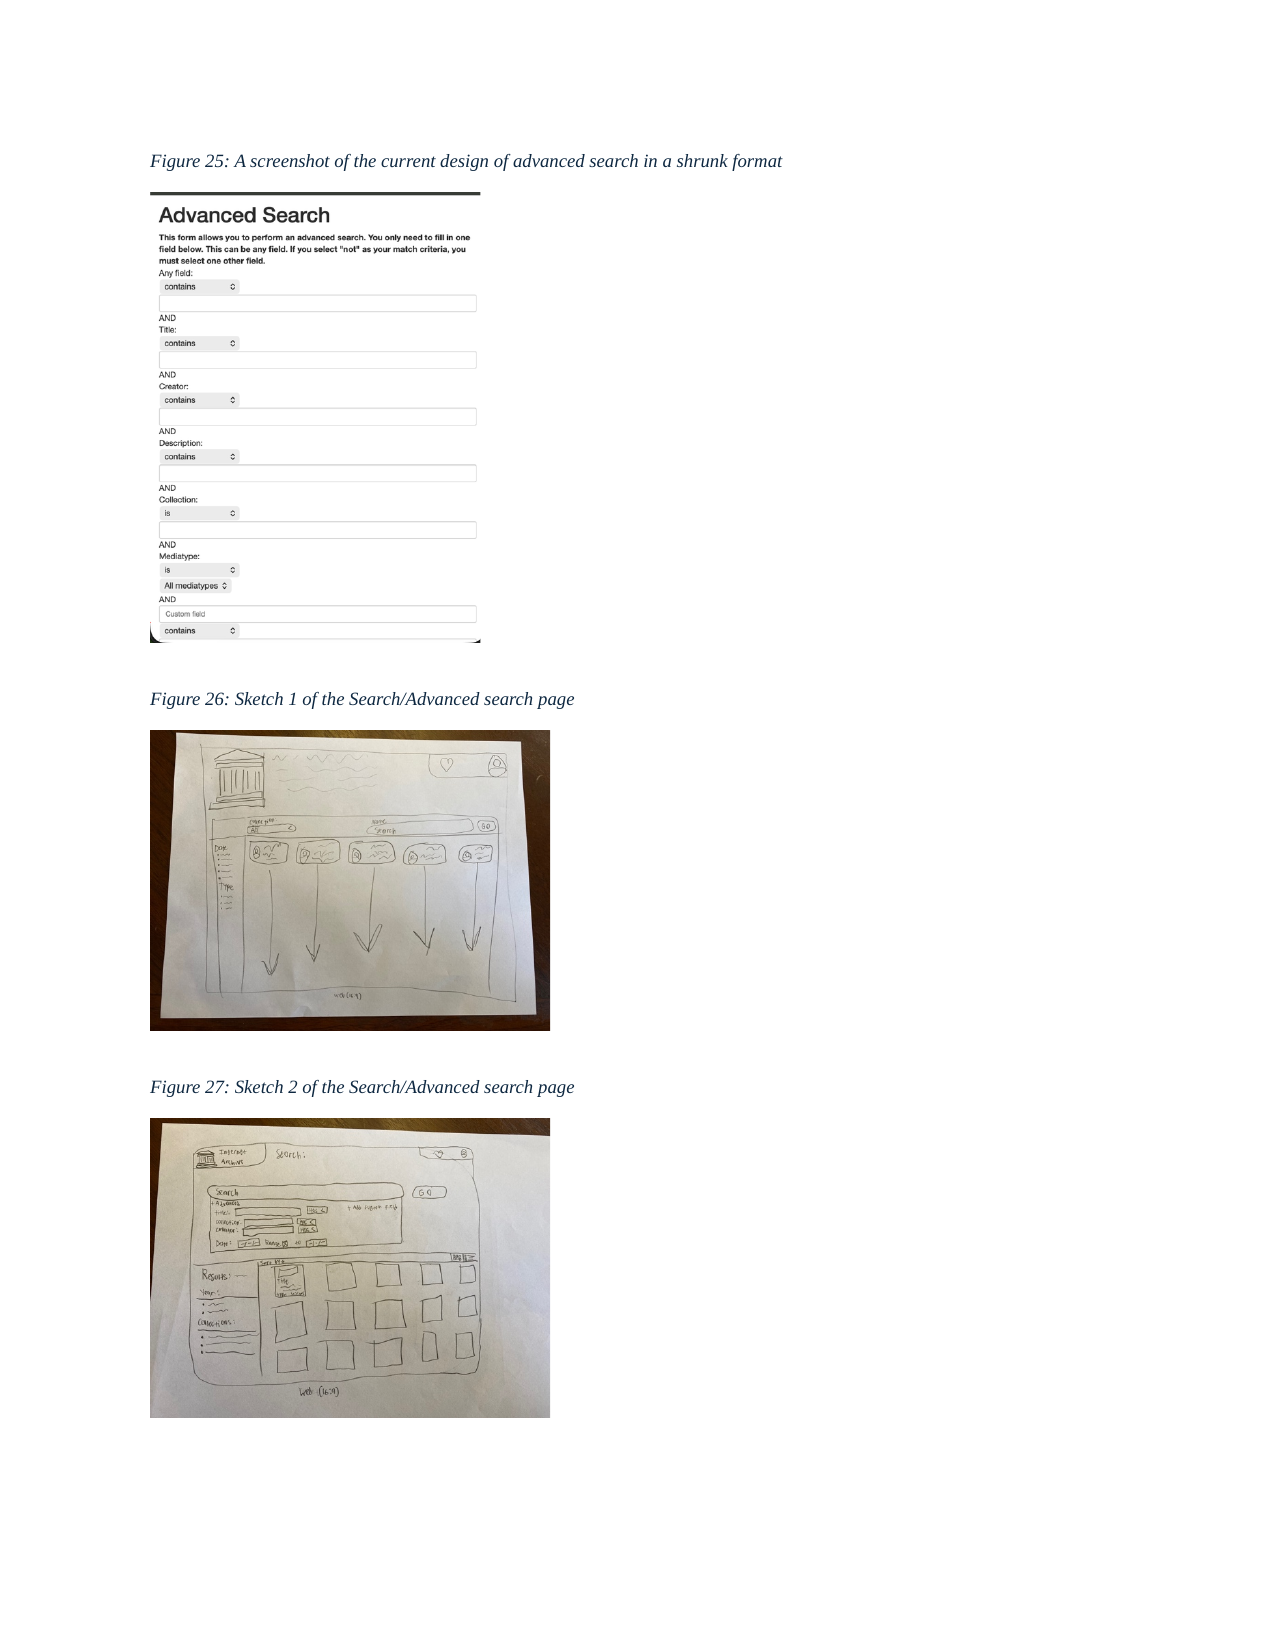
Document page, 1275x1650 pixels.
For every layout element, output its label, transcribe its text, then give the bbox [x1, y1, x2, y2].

picture [150, 1118, 550, 1418]
picture [150, 730, 550, 1031]
picture [150, 192, 481, 643]
